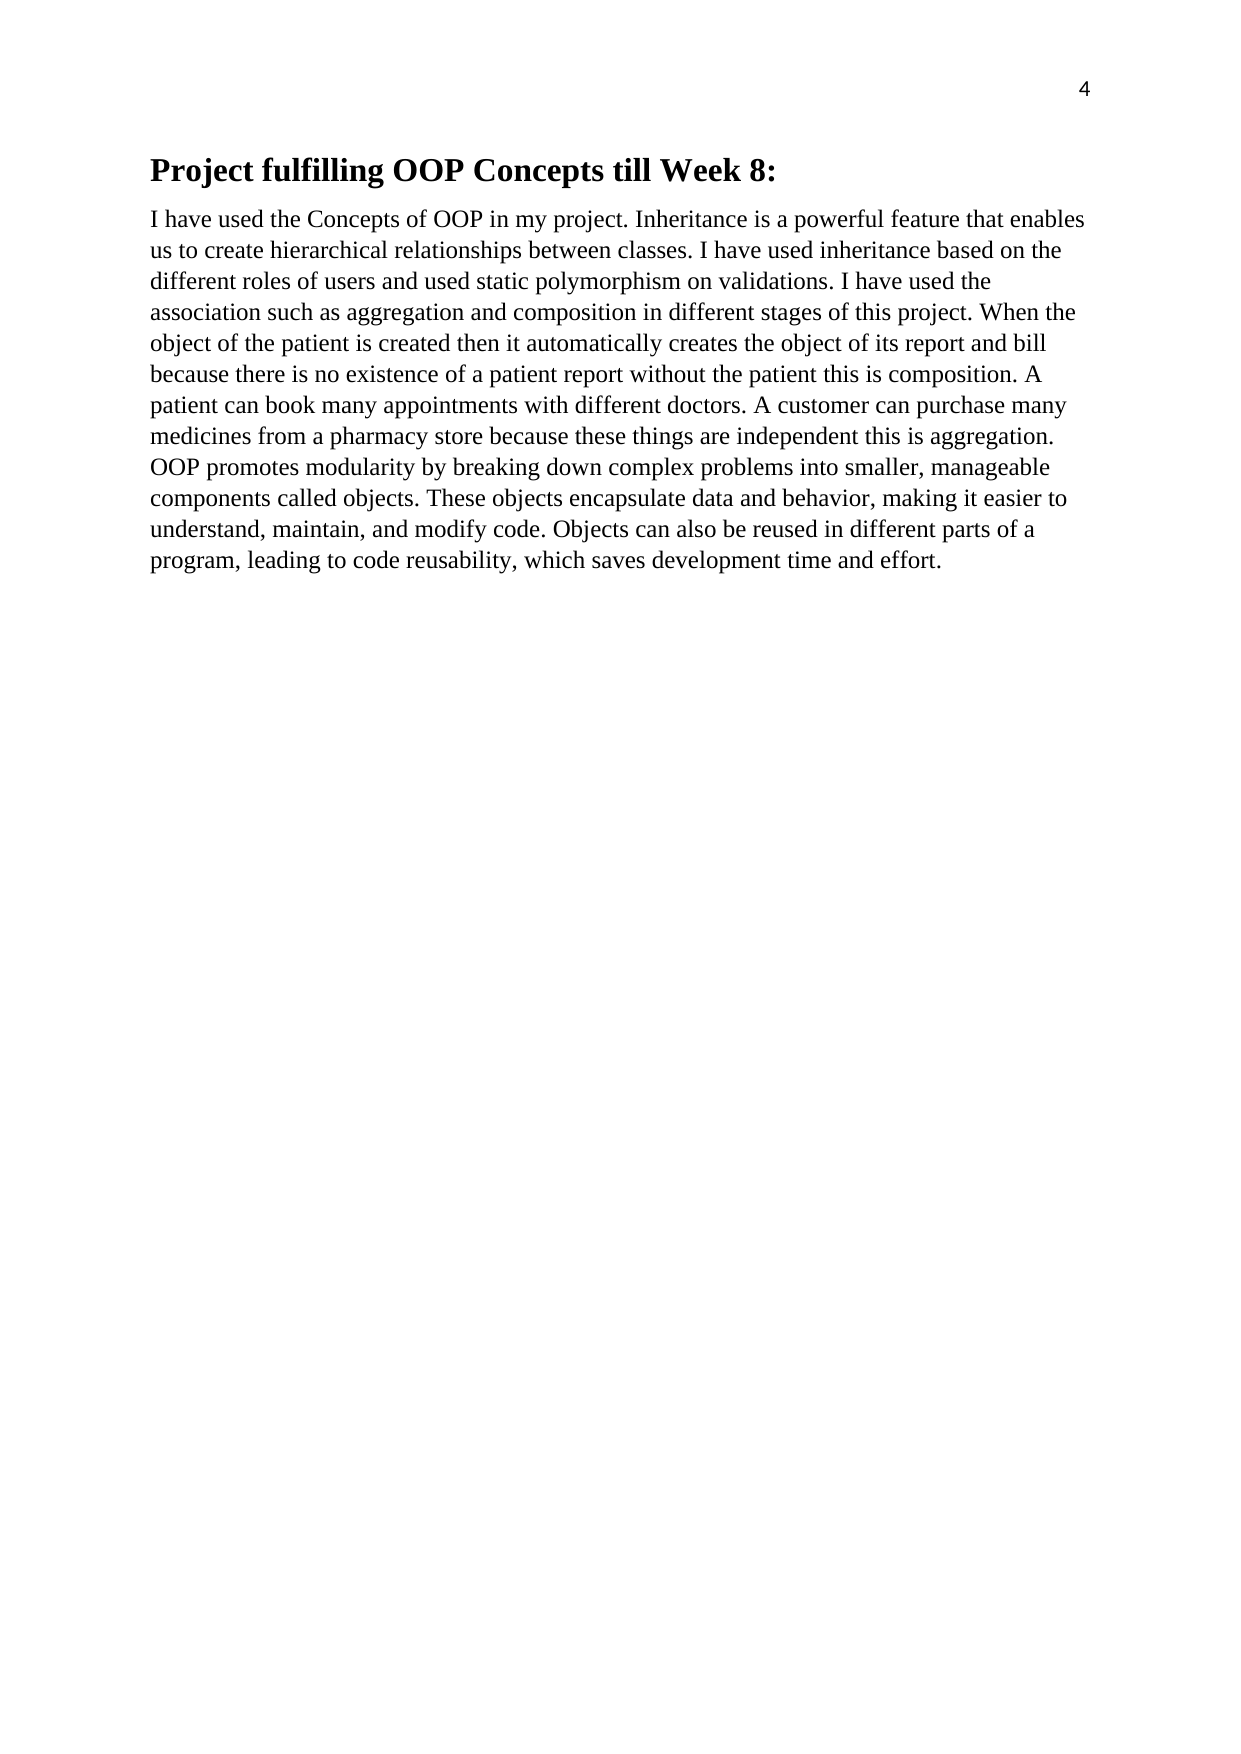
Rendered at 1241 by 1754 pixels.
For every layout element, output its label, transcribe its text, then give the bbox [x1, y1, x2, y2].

subtitle Project fulfilling OOP Concepts till Week 8: [150, 150, 1090, 188]
text I have used the Concepts of OOP in my project. Inheritance is a powerful feature that enables us to create hierarchical relationships between classes. I have used inheritance based on the different roles of users and used static polymorphism on validations. I have used the association such as aggregation and composition in different stages of this project. When the object of the patient is created then it automatically creates the object of its report and bill because there is no existence of a patient report without the patient this is composition. A patient can book many appointments with different doctors. A customer can purchase many medicines from a pharmacy store because these things are independent this is aggregation. OOP promotes modularity by breaking down complex problems into smaller, manageable components called objects. These objects encapsulate data and behavior, making it easier to understand, maintain, and modify code. Objects can also be reused in different parts of a program, leading to code reusability, which saves development time and effort. [150, 204, 1090, 574]
